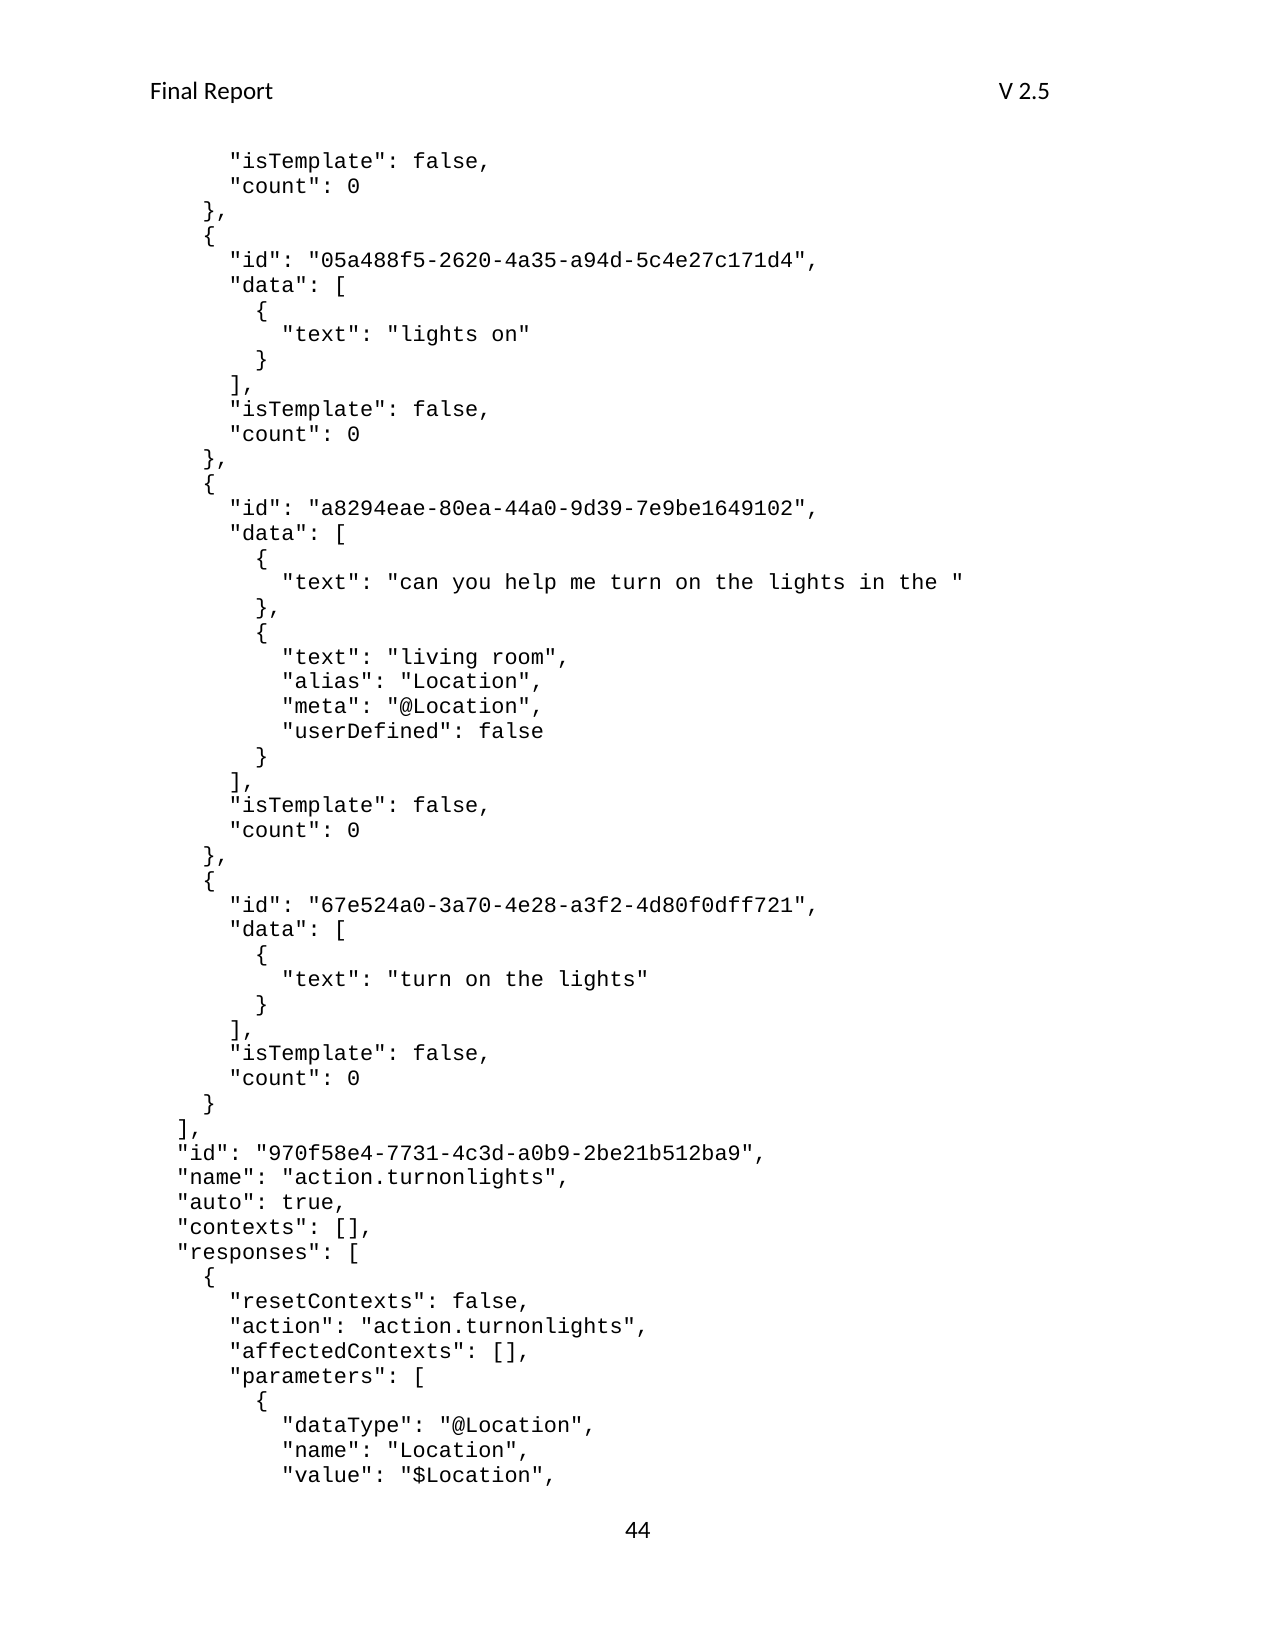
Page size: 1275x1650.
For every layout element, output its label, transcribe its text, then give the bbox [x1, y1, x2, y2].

text "meta": "@Location", [150, 695, 1125, 720]
text } [150, 993, 1125, 1018]
text "count": 0 [150, 819, 1125, 844]
text "name": "action.turnonlights", [150, 1166, 1125, 1191]
text { [150, 472, 1125, 497]
text "parameters": [ [150, 1365, 1125, 1389]
text { [150, 224, 1125, 249]
text }, [150, 447, 1125, 472]
text "contexts": [], [150, 1216, 1125, 1241]
text "responses": [ [150, 1241, 1125, 1266]
text "text": "turn on the lights" [150, 968, 1125, 993]
text { [150, 869, 1125, 894]
text "count": 0 [150, 175, 1125, 199]
text ], [150, 1018, 1125, 1042]
text "affectedContexts": [], [150, 1340, 1125, 1365]
text "text": "living room", [150, 646, 1125, 671]
text "value": "$Location", [150, 1464, 1125, 1489]
text ], [150, 770, 1125, 794]
text } [150, 745, 1125, 770]
text { [150, 621, 1125, 646]
text "id": "67e524a0-3a70-4e28-a3f2-4d80f0dff721", [150, 894, 1125, 918]
text "text": "lights on" [150, 323, 1125, 348]
text { [150, 547, 1125, 571]
text "name": "Location", [150, 1439, 1125, 1464]
text "isTemplate": false, [150, 150, 1125, 175]
text "id": "05a488f5-2620-4a35-a94d-5c4e27c171d4", [150, 249, 1125, 274]
text "isTemplate": false, [150, 794, 1125, 819]
text "resetContexts": false, [150, 1290, 1125, 1315]
text "isTemplate": false, [150, 1042, 1125, 1067]
text "userDefined": false [150, 720, 1125, 745]
text "dataType": "@Location", [150, 1414, 1125, 1439]
text "alias": "Location", [150, 671, 1125, 695]
text } [150, 1092, 1125, 1117]
text "id": "970f58e4-7731-4c3d-a0b9-2be21b512ba9", [150, 1142, 1125, 1166]
text "data": [ [150, 522, 1125, 547]
text "id": "a8294eae-80ea-44a0-9d39-7e9be1649102", [150, 497, 1125, 522]
text "data": [ [150, 274, 1125, 299]
text ], [150, 373, 1125, 398]
text { [150, 1266, 1125, 1290]
text { [150, 943, 1125, 968]
text }, [150, 596, 1125, 621]
text }, [150, 199, 1125, 224]
text }, [150, 844, 1125, 869]
text "text": "can you help me turn on the lights in the " [150, 571, 1125, 596]
text "auto": true, [150, 1191, 1125, 1216]
text { [150, 299, 1125, 323]
text ], [150, 1117, 1125, 1142]
text "count": 0 [150, 423, 1125, 447]
text } [150, 348, 1125, 373]
text "action": "action.turnonlights", [150, 1315, 1125, 1340]
text "isTemplate": false, [150, 398, 1125, 423]
text "data": [ [150, 918, 1125, 943]
text "count": 0 [150, 1067, 1125, 1092]
text { [150, 1389, 1125, 1414]
